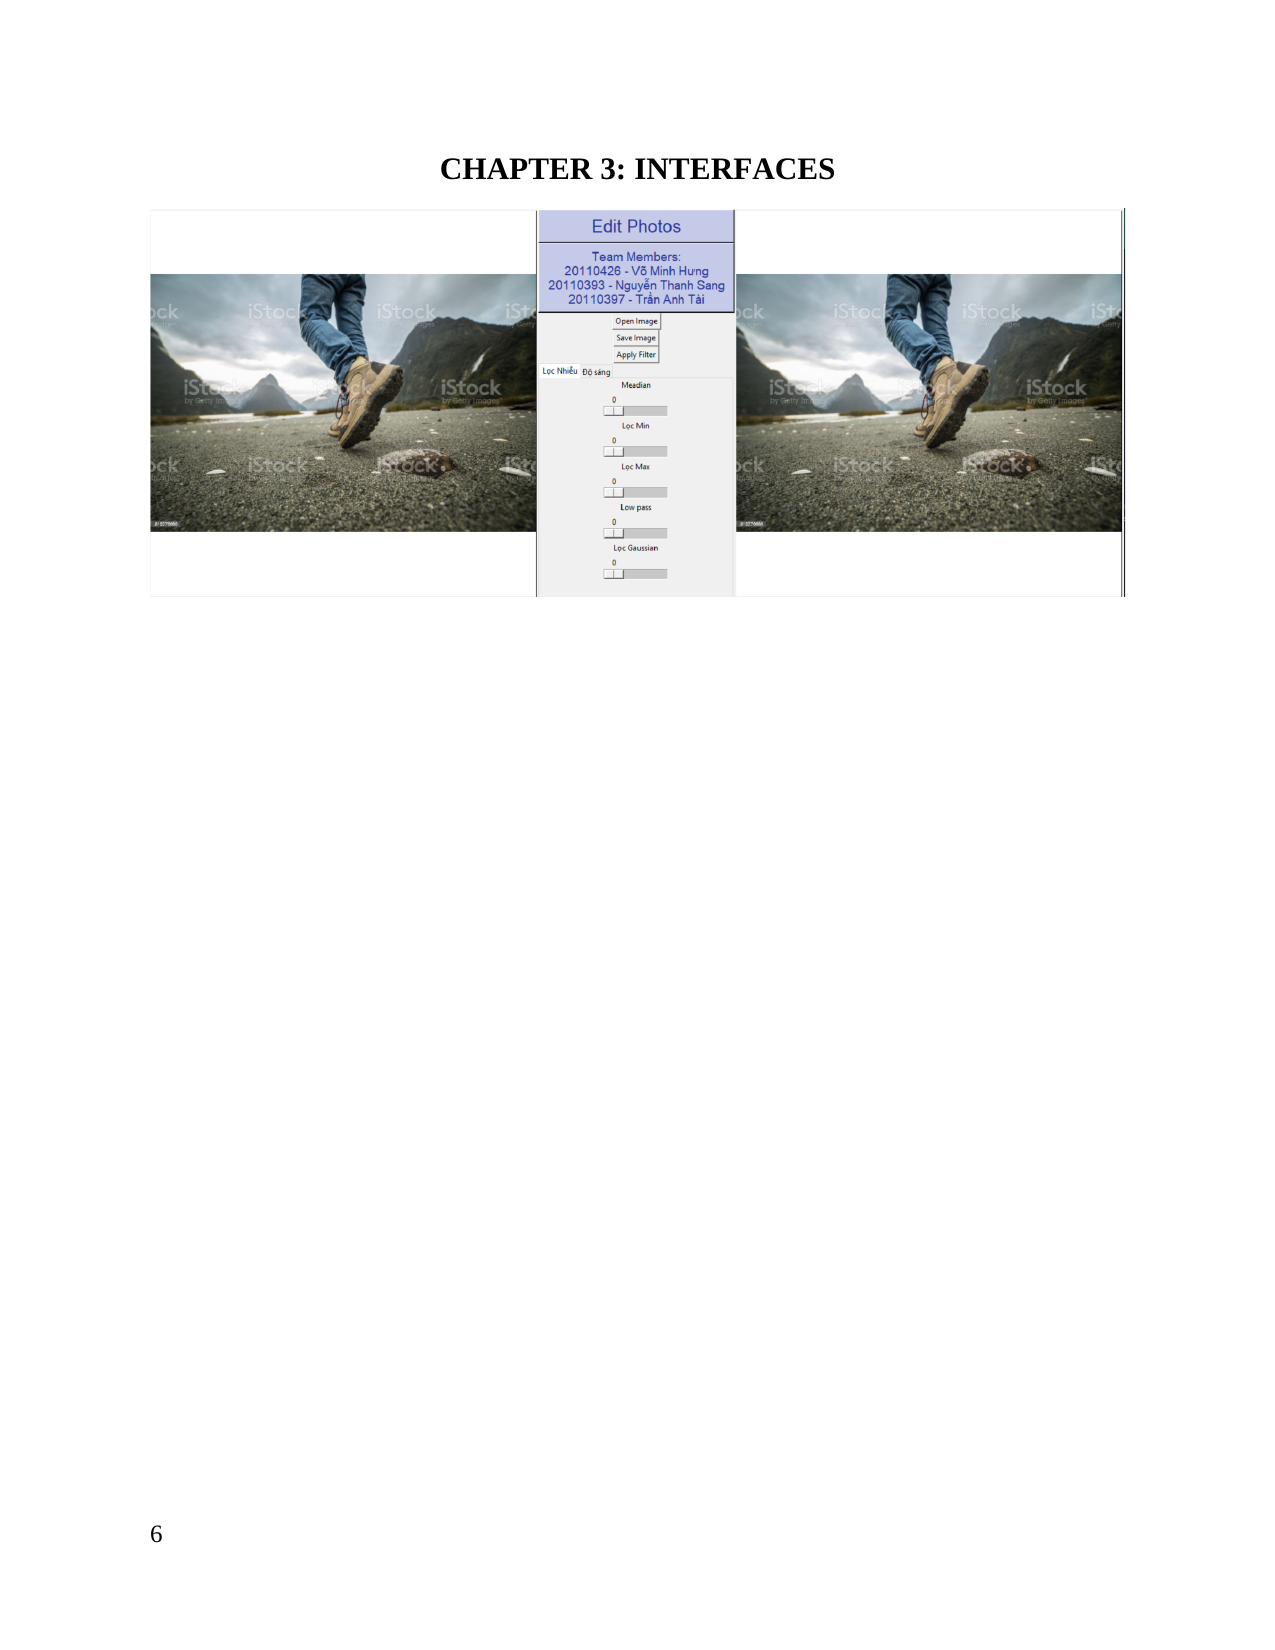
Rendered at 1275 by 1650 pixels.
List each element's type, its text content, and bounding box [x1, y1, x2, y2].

subtitle CHAPTER 3: INTERFACES [150, 150, 1125, 186]
picture [150, 208, 1125, 597]
